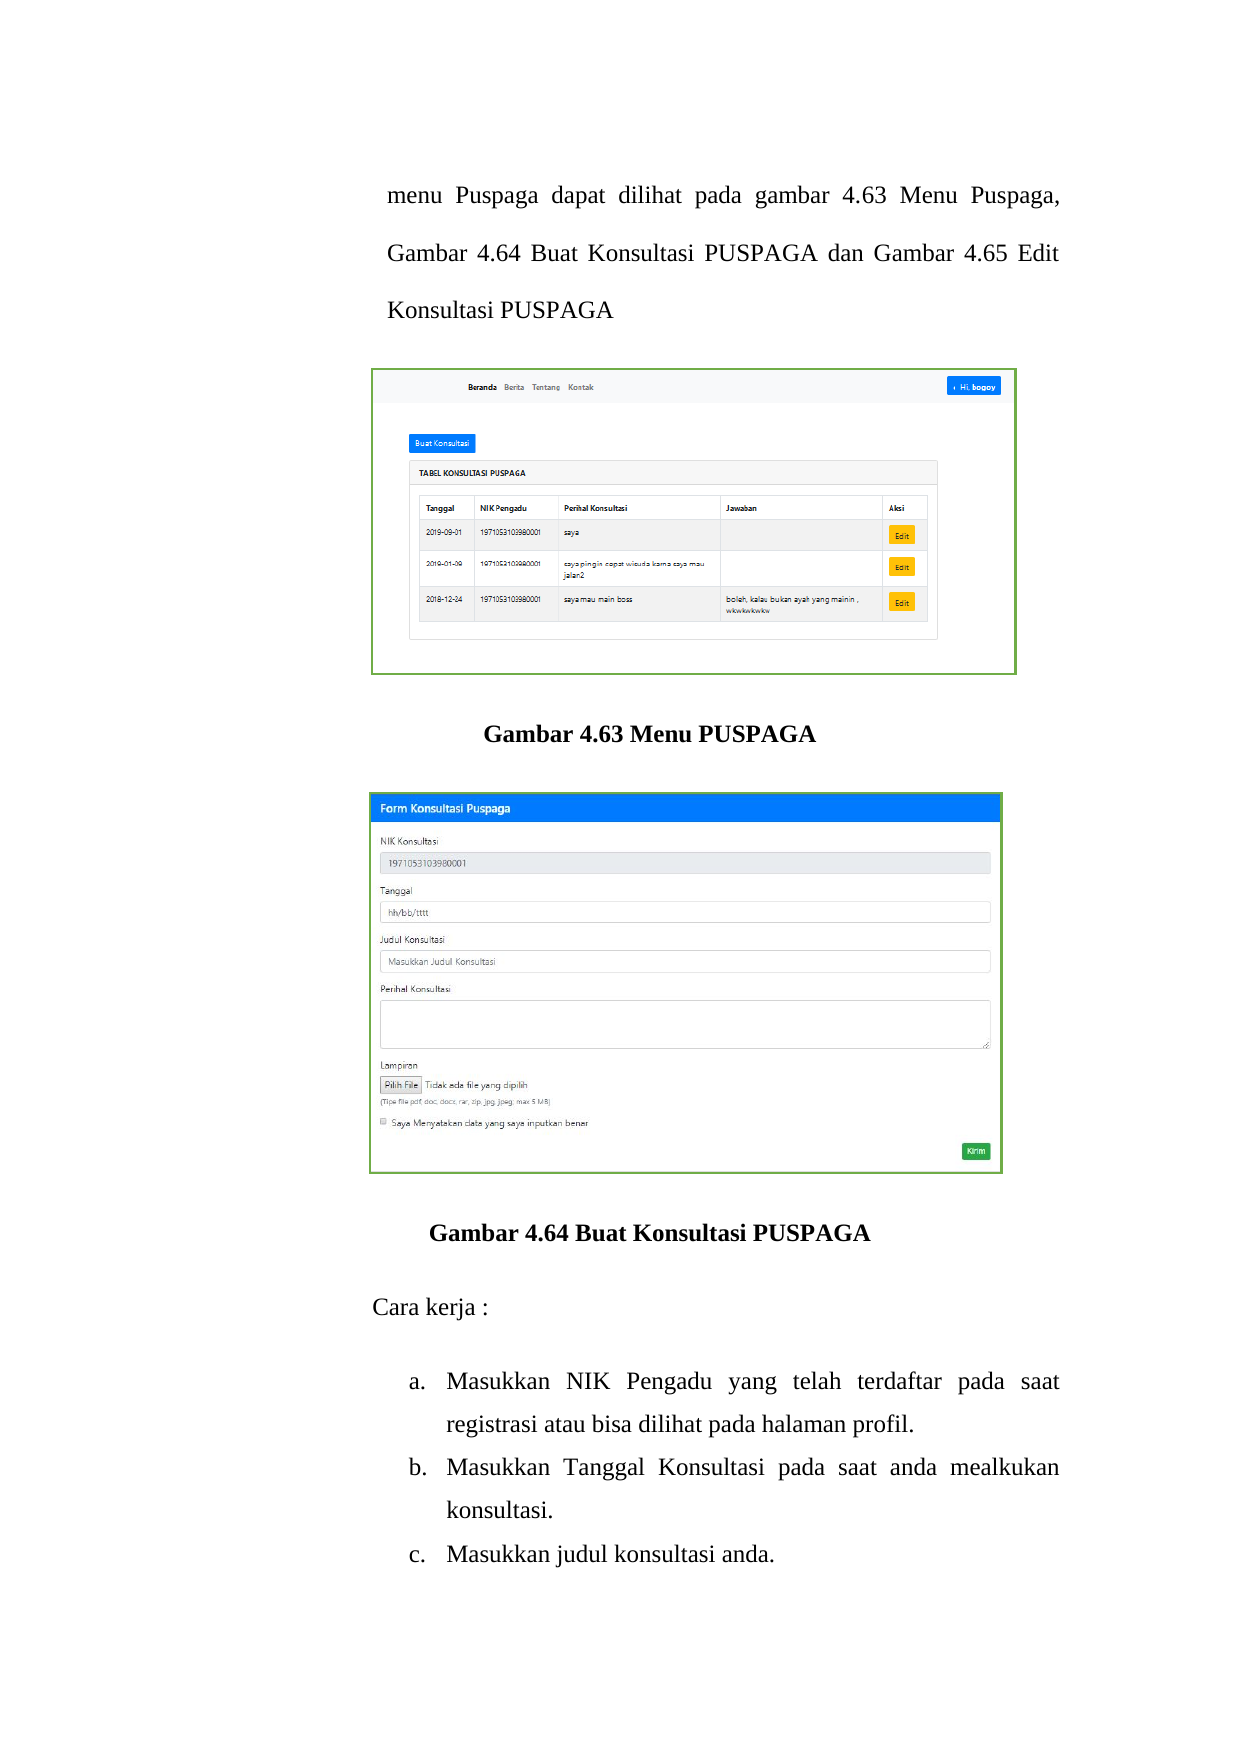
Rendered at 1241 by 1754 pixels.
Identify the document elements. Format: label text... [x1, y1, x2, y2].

text Gambar 4.64 Buat Konsultasi PUSPAGA [239, 1218, 1060, 1247]
list Masukkan judul konsultasi anda. [408, 1539, 1060, 1567]
text Gambar 4.63 Menu PUSPAGA [239, 719, 1060, 748]
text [387, 180, 1060, 324]
list Masukkan Tanggal Konsultasi pada saat anda mealkukan konsultasi. [408, 1452, 1060, 1524]
picture [373, 370, 1014, 673]
picture [371, 794, 1000, 1172]
list Masukkan NIK Pengadu yang telah terdaftar pada saat registrasi atau bisa dilihat pada halaman profil. [408, 1366, 1060, 1438]
text Cara kerja : [313, 1292, 1060, 1321]
